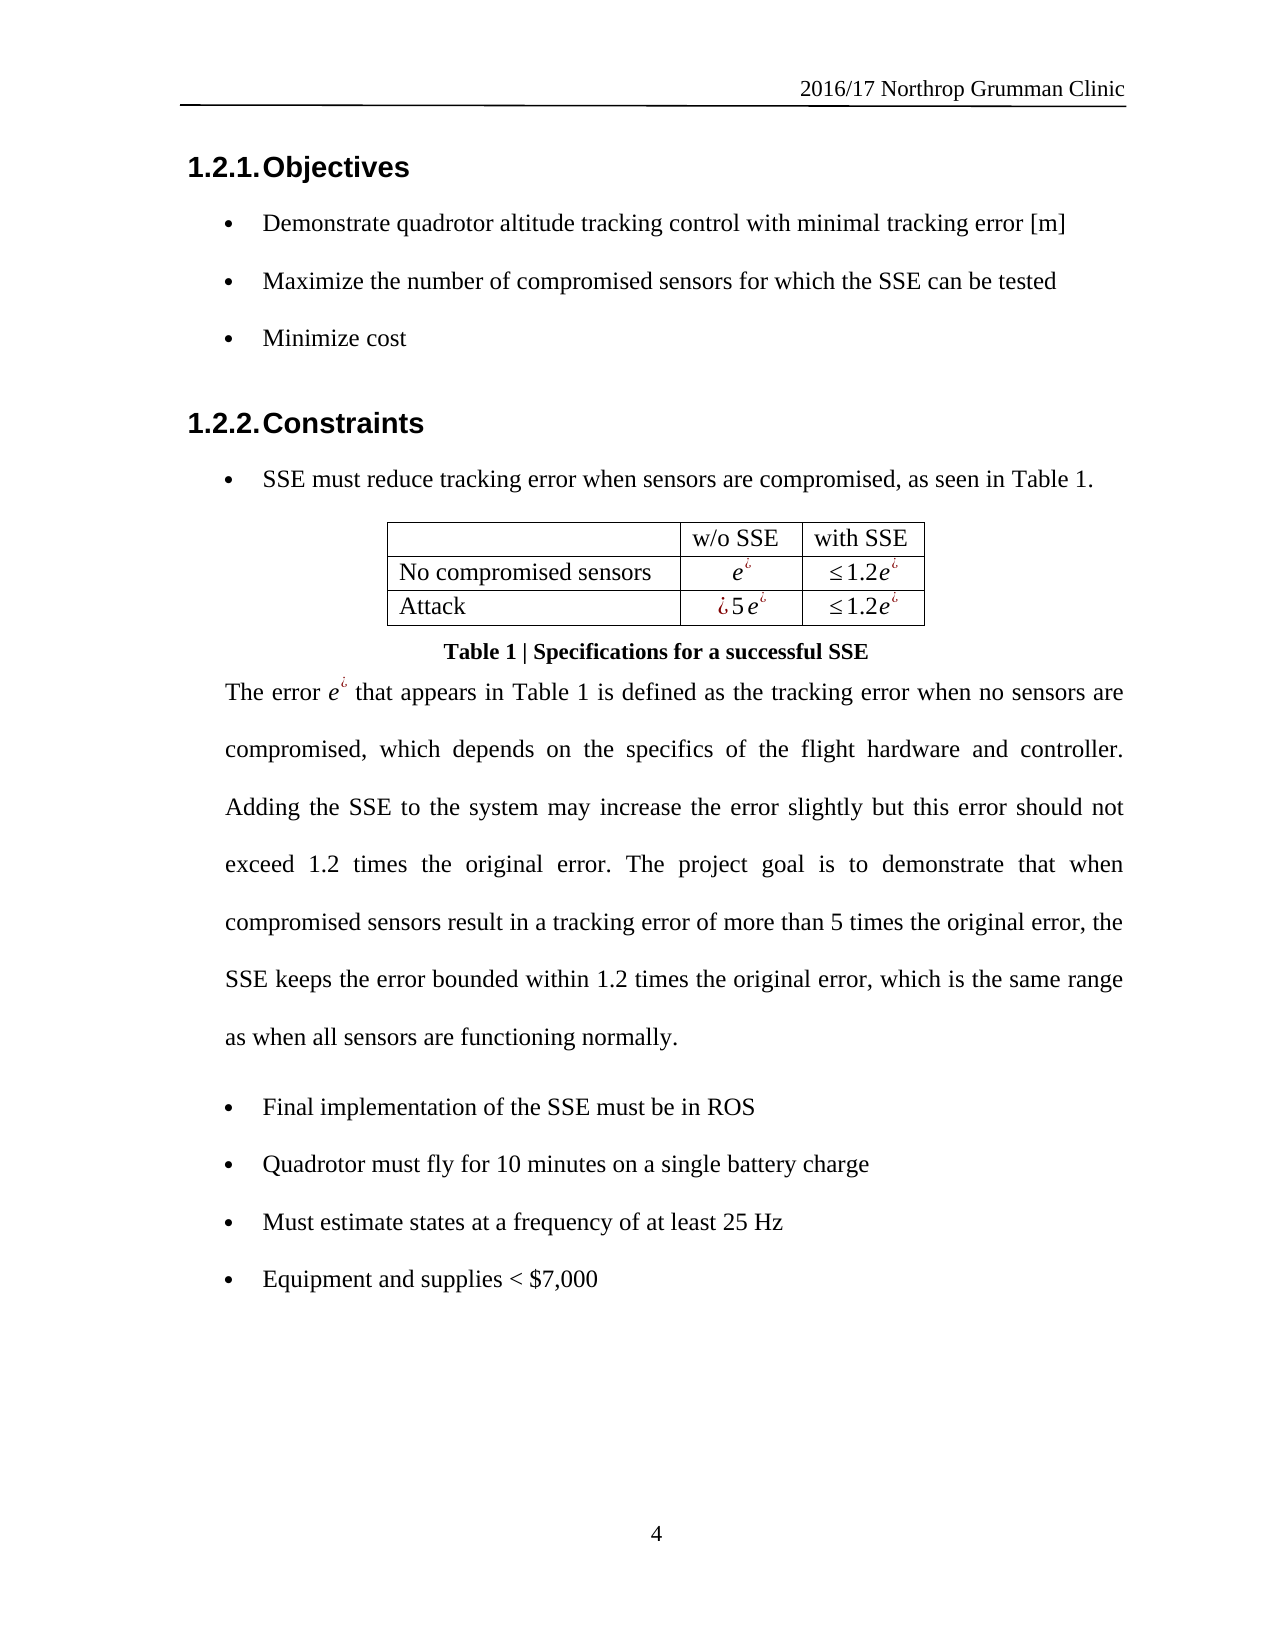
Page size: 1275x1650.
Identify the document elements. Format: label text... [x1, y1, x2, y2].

table_header with SSE [803, 523, 924, 556]
subtitle Constraints [187, 406, 1125, 439]
list Maximize the number of compromised sensors for which the SSE can be tested [225, 266, 1125, 295]
table_cell [803, 591, 924, 624]
table_cell No compromised sensors [388, 557, 680, 590]
list Demonstrate quadrotor altitude tracking control with minimal tracking error [m] [225, 208, 1125, 237]
text Table | Specifications for a successful SSE [187, 638, 1125, 664]
list Minimize cost [225, 323, 1125, 352]
table_header [388, 523, 680, 556]
list Must estimate states at a frequency of at least 25 Hz [225, 1207, 1125, 1236]
table_cell [681, 557, 802, 590]
table_cell Attack [388, 591, 680, 624]
list SSE must reduce tracking error when sensors are compromised, as seen in Table 1. [225, 464, 1125, 493]
table_cell [681, 591, 802, 624]
table_cell [803, 557, 924, 590]
table_header w/o SSE [681, 523, 802, 556]
list Equipment and supplies < $7,000 [225, 1264, 1125, 1293]
subtitle Objectives [187, 150, 1125, 183]
text The error that appears in Table 1 is defined as the tracking error when no sensors are compromised, which depends on the specifics of the flight hardware and controller. Adding the SSE to the system may increase the error slightly but this error should not exceed 1.2 times the original error. The project goal is to demonstrate that when compromised sensors result in a tracking error of more than 5 times the original error, the SSE keeps the error bounded within 1.2 times the original error, which is the same range as when all sensors are functioning normally. [225, 677, 1125, 1051]
list Quadrotor must fly for 10 minutes on a single battery charge [225, 1149, 1125, 1178]
list Final implementation of the SSE must be in ROS [225, 1092, 1125, 1121]
